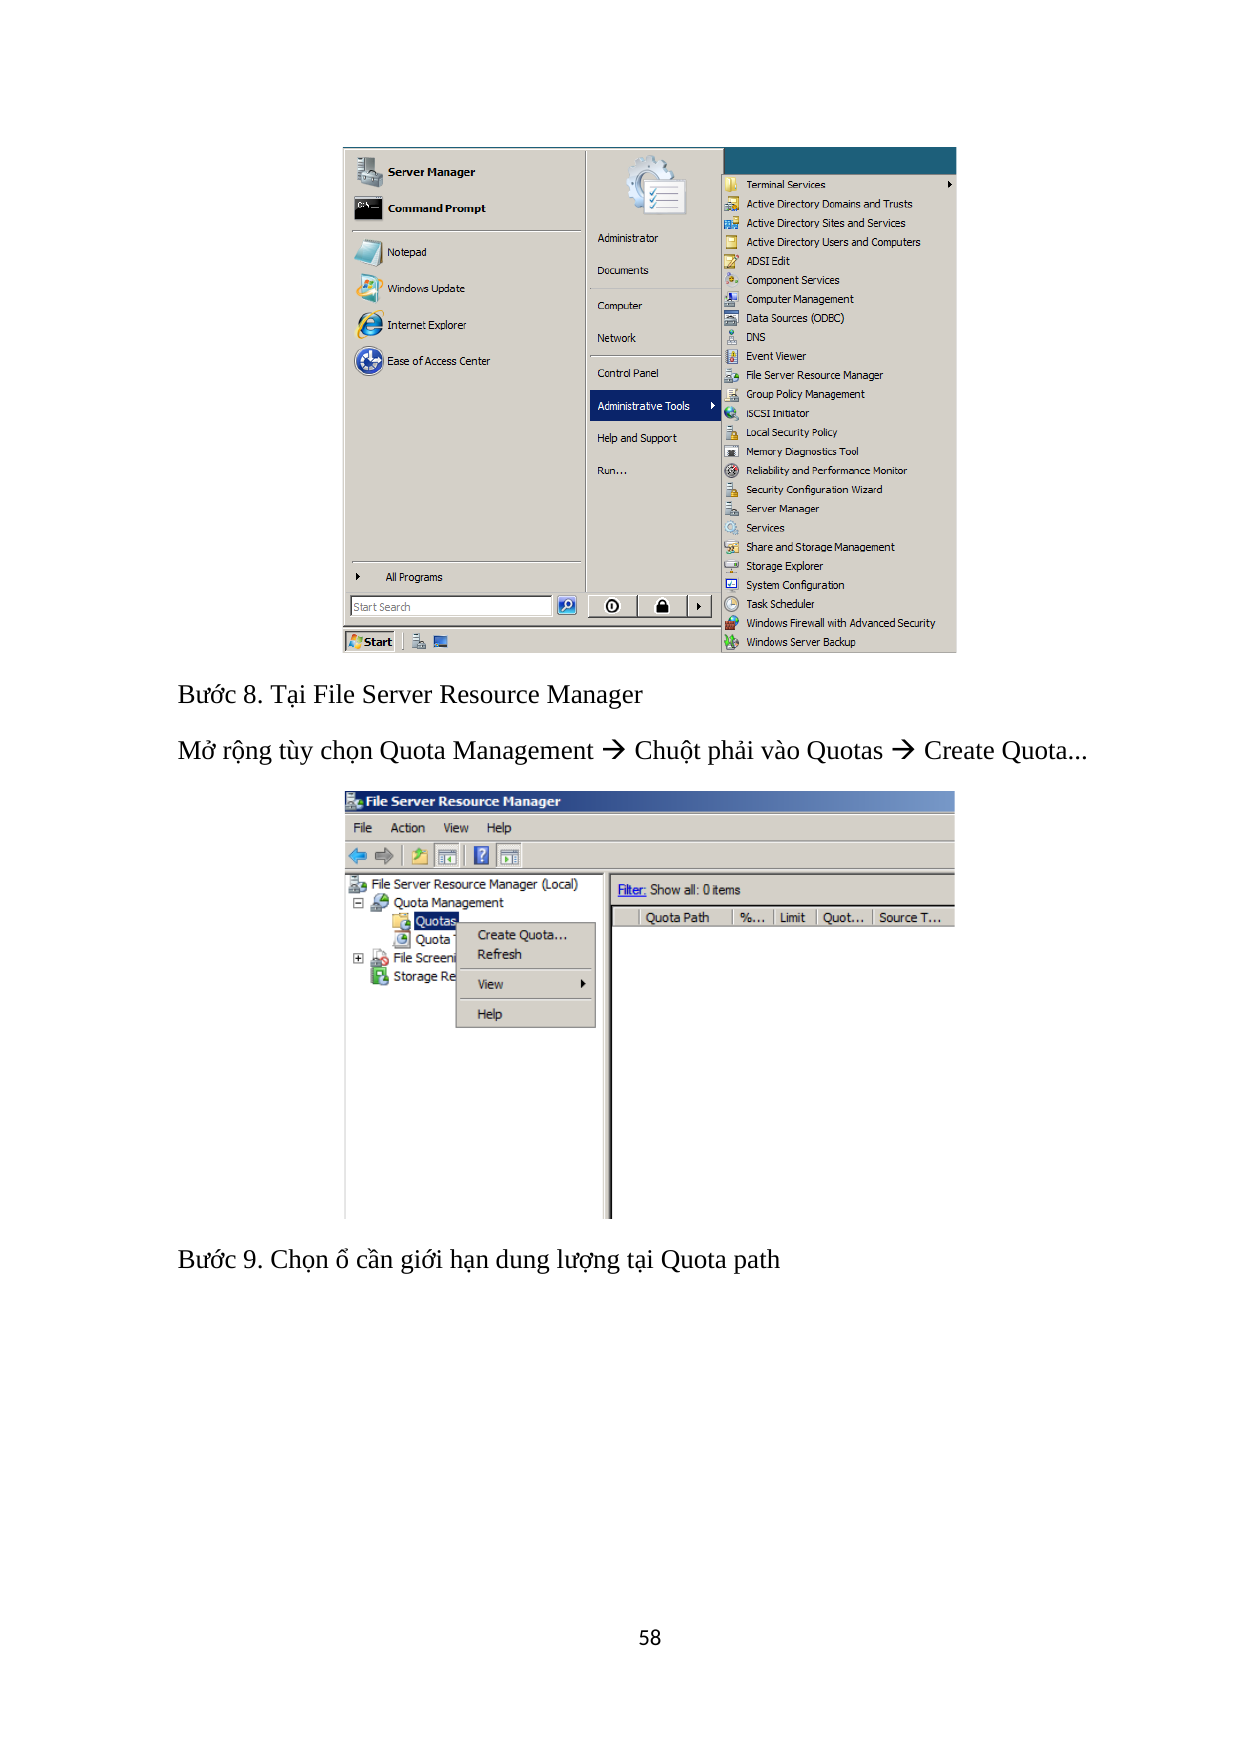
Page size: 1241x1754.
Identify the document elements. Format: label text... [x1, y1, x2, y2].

text Mở rộng tùy chọn Quota Management Chuột phải vào Quotas Create Quota... [177, 734, 1122, 766]
picture [342, 147, 957, 653]
text Bước 9. Chọn ổ cần giới hạn dung lượng tại Quota path [177, 1243, 1122, 1274]
picture [344, 791, 955, 1219]
text Bước 8. Tại File Server Resource Manager [177, 678, 1122, 709]
